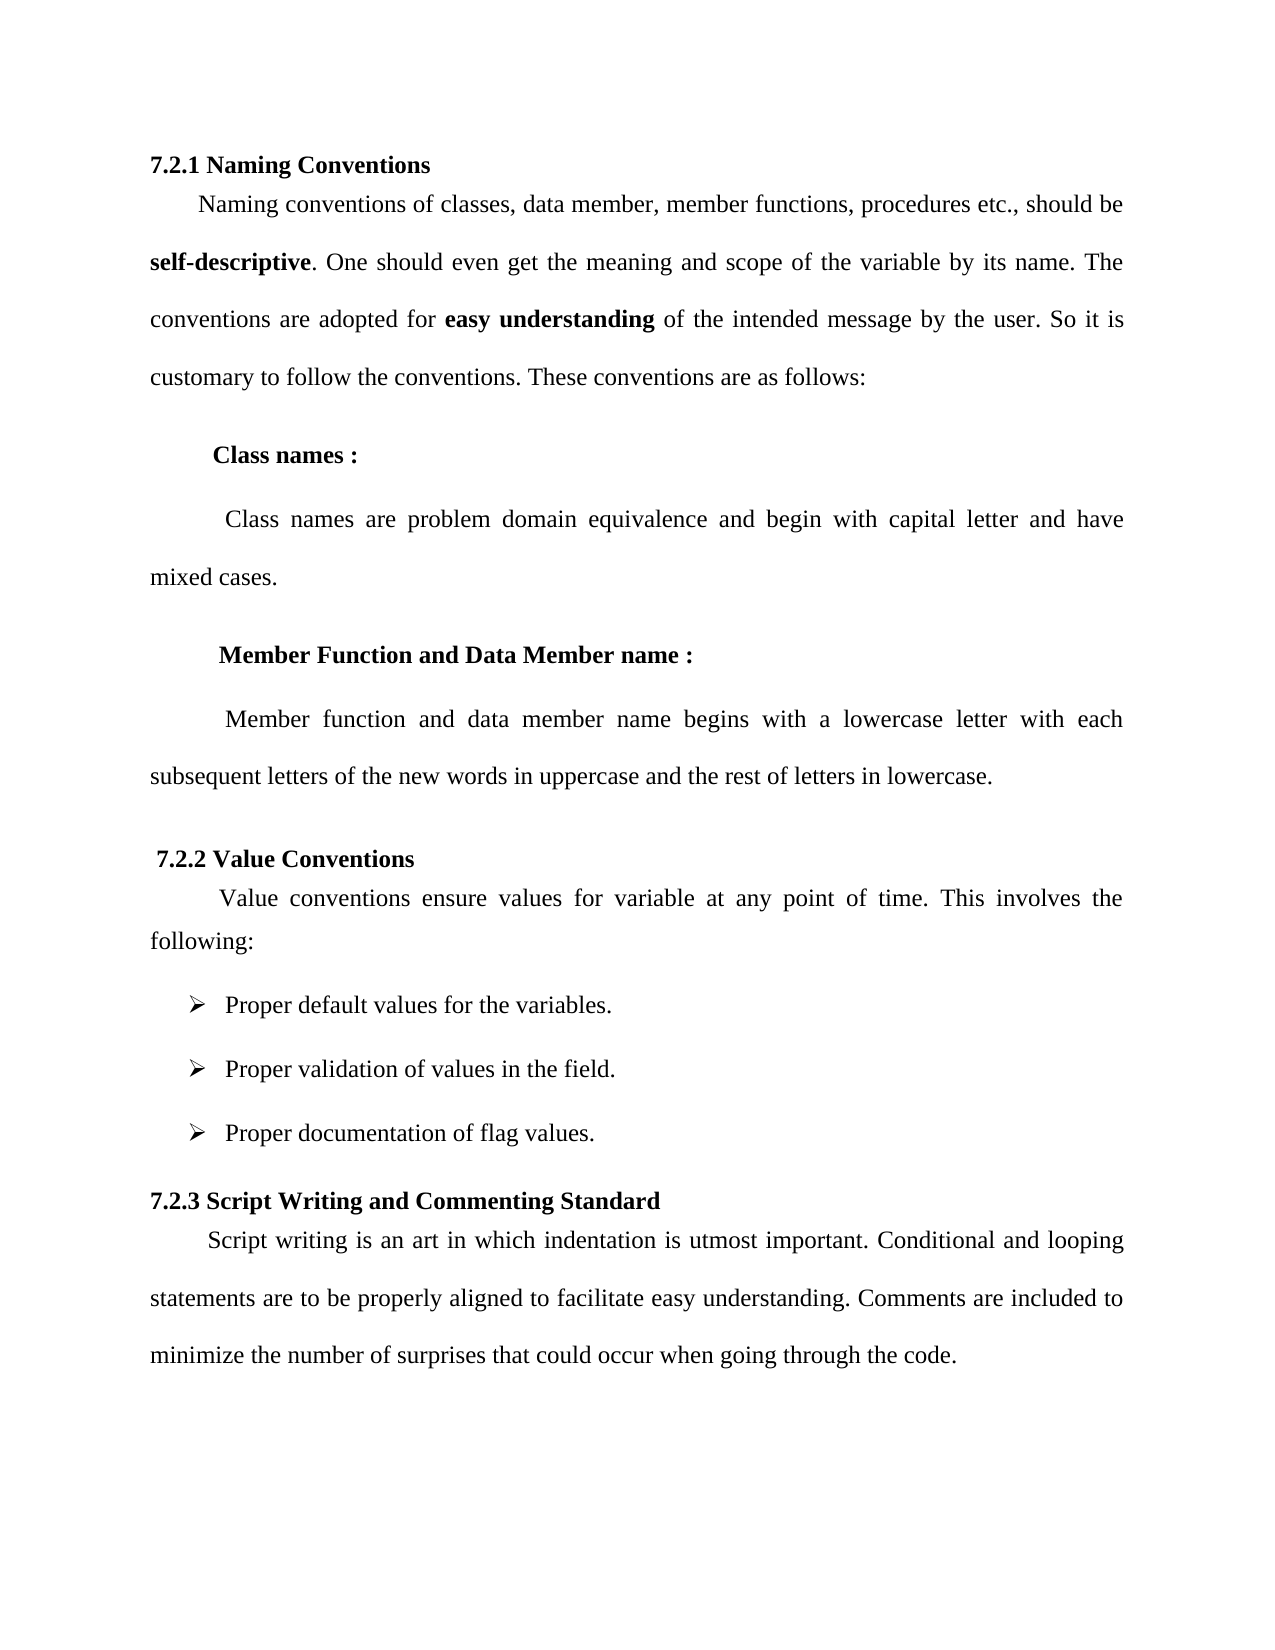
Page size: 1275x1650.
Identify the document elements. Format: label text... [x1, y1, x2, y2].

text Script writing is an art in which indentation is utmost important. Conditional and looping statements are to be properly aligned to facilitate easy understanding. Comments are included to minimize the number of surprises that could occur when going through the code. [150, 1226, 1125, 1369]
text Class names are problem domain equivalence and begin with capital letter and have mixed cases. [150, 504, 1125, 590]
list Proper validation of values in the field. [187, 1054, 1125, 1083]
text Member function and data member name begins with a lowercase letter with each subsequent letters of the new words in uppercase and the rest of letters in lowercase. [150, 704, 1125, 790]
text Value conventions ensure values for variable at any point of time. This involves the following: [150, 883, 1125, 955]
list Proper default values for the variables. [187, 990, 1125, 1019]
list Proper documentation of flag values. [187, 1118, 1125, 1147]
text Naming conventions of classes, data member, member functions, procedures etc., should be self-descriptive. One should even get the meaning and scope of the variable by its name. The conventions are adopted for easy understanding of the intended message by the user. So it is customary to follow the conventions. These conventions are as follows: [150, 189, 1125, 391]
subtitle 7.2.3 Script Writing and Commenting Standard [150, 1186, 1125, 1215]
subtitle 7.2.2 Value Conventions [150, 844, 1125, 873]
text Class names : [150, 440, 1125, 469]
subtitle 7.2.1 Naming Conventions [150, 150, 1125, 179]
text Member Function and Data Member name : [150, 640, 1125, 669]
